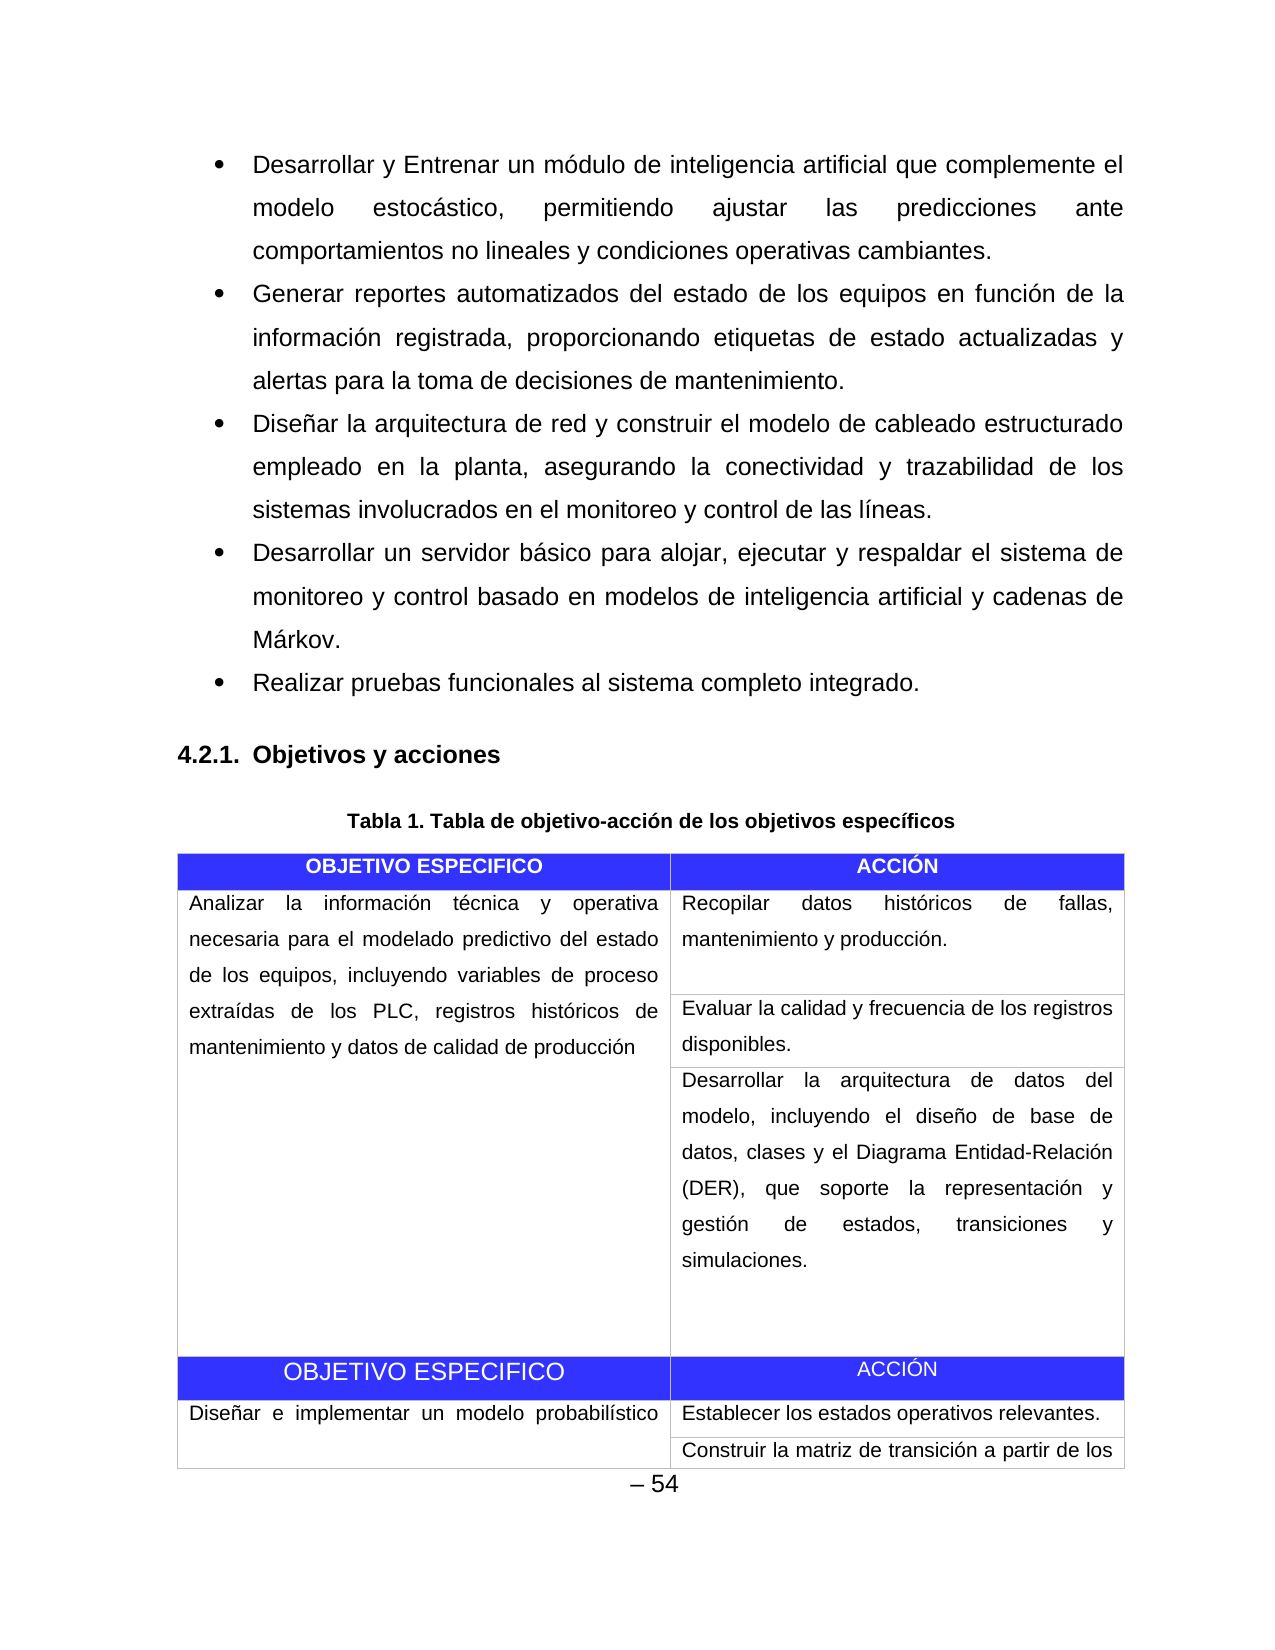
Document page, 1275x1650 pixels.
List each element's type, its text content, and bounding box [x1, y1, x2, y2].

table_header ACCIÓN [671, 854, 1124, 890]
list Desarrollar un servidor básico para alojar, ejecutar y respaldar el sistema de monitoreo y control basado en modelos de inteligencia artificial y cadenas de Márkov. [215, 538, 1125, 653]
list Generar reportes automatizados del estado de los equipos en función de la información registrada, proporcionando etiquetas de estado actualizadas y alertas para la toma de decisiones de mantenimiento. [215, 279, 1125, 394]
table_cell Desarrollar la arquitectura de datos del modelo, incluyendo el diseño de base de datos, clases y el Diagrama Entidad-Relación (DER), que soporte la representación y gestión de estados, transiciones y simulaciones. [671, 1068, 1124, 1356]
list Diseñar la arquitectura de red y construir el modelo de cableado estructurado empleado en la planta, asegurando la conectividad y trazabilidad de los sistemas involucrados en el monitoreo y control de las líneas. [215, 409, 1125, 524]
table_header OBJETIVO ESPECIFICO [178, 854, 670, 890]
table_cell Diseñar e implementar un modelo probabilístico basado en Cadenas de Markov. [178, 1401, 670, 1468]
list Desarrollar y Entrenar un módulo de inteligencia artificial que complemente el modelo estocástico, permitiendo ajustar las predicciones ante comportamientos no lineales y condiciones operativas cambiantes. [215, 150, 1125, 265]
table_cell OBJETIVO ESPECIFICO [178, 1357, 670, 1400]
table_cell Evaluar la calidad y frecuencia de los registros disponibles. [671, 995, 1124, 1067]
table_cell Analizar la información técnica y operativa necesaria para el modelado predictivo del estado de los equipos, incluyendo variables de proceso extraídas de los PLC, registros históricos de mantenimiento y datos de calidad de producción [178, 891, 670, 1356]
table_cell ACCIÓN [671, 1357, 1124, 1400]
table_cell Establecer los estados operativos relevantes. [671, 1401, 1124, 1437]
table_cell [671, 1438, 1124, 1468]
table_cell Recopilar datos históricos de fallas, mantenimiento y producción. [671, 891, 1124, 994]
subtitle Objetivos y acciones [177, 740, 1125, 769]
list Realizar pruebas funcionales al sistema completo integrado. [215, 668, 1125, 697]
